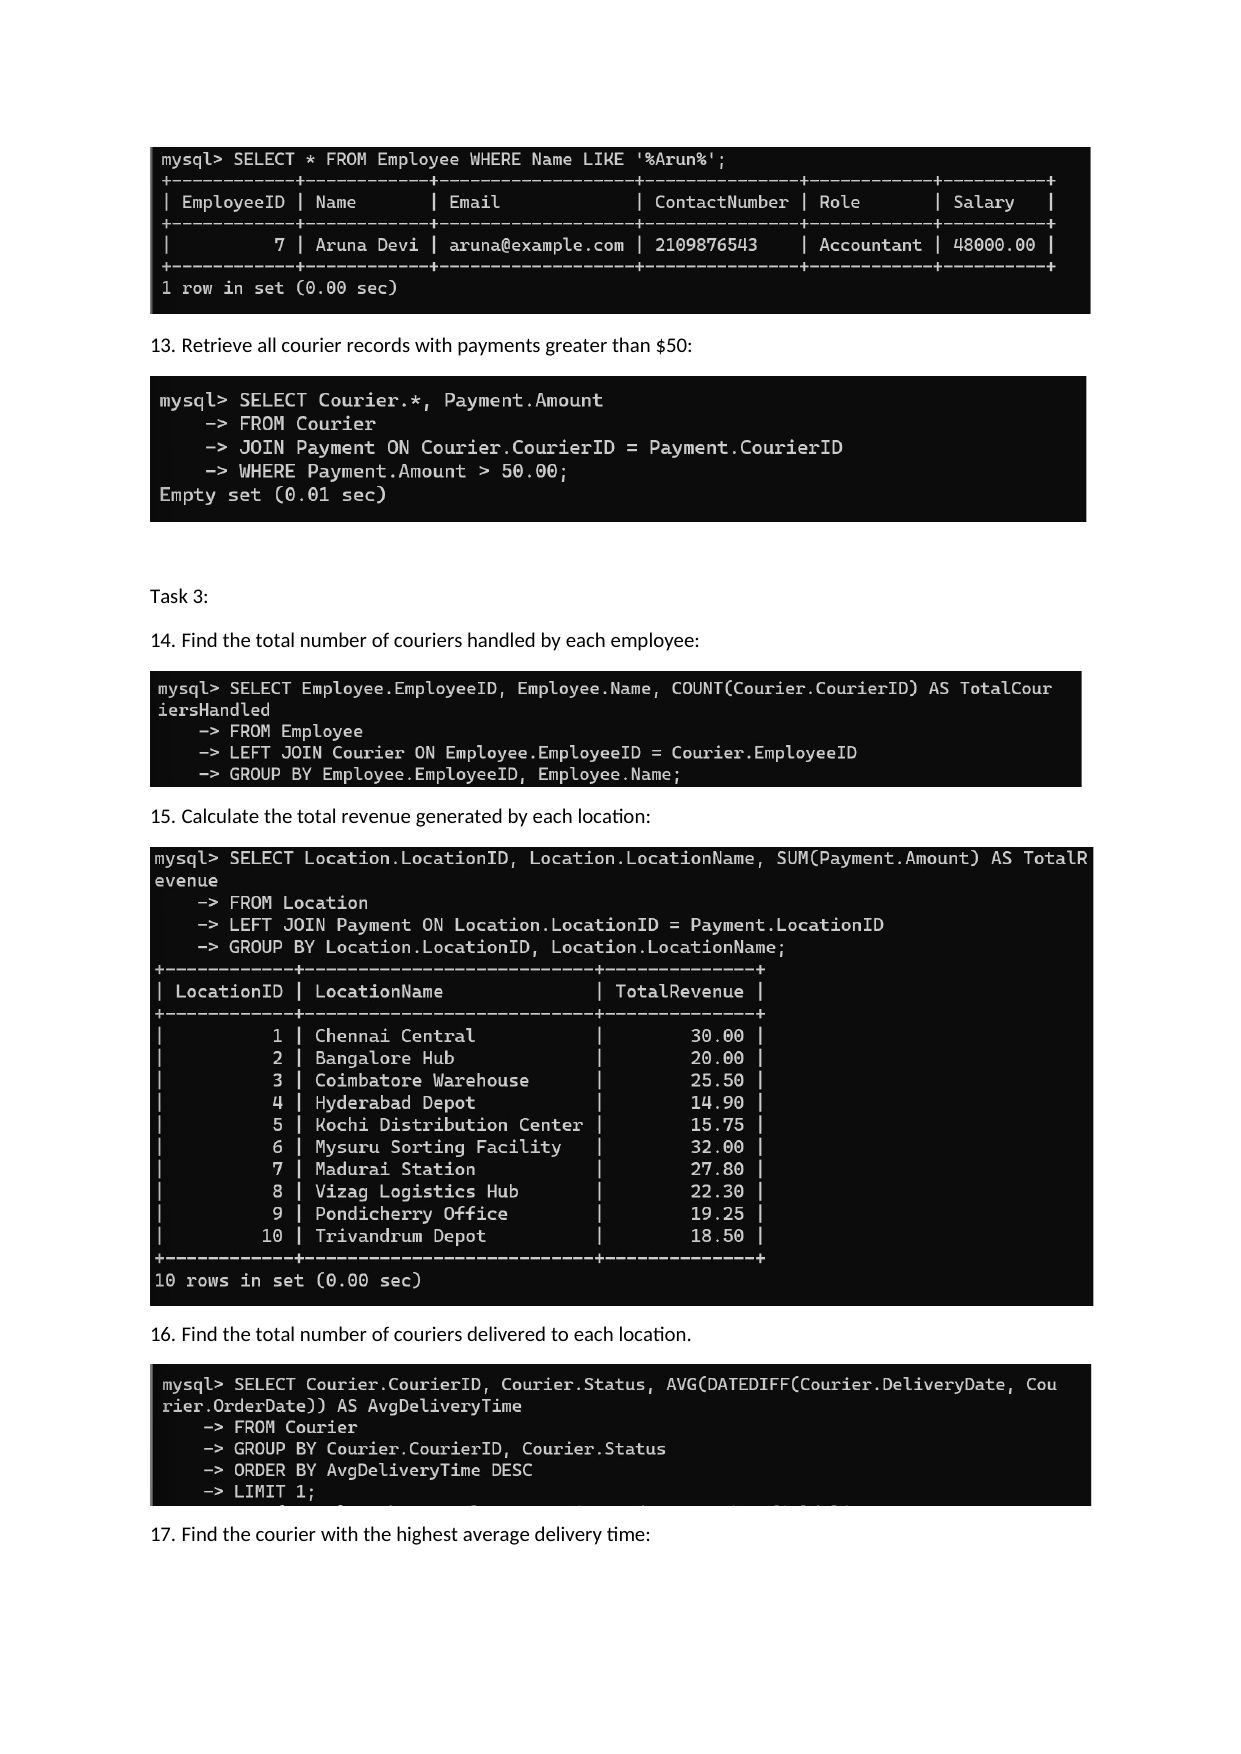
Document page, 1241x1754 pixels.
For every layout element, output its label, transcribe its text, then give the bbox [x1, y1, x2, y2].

picture [150, 1364, 1092, 1506]
picture [150, 376, 1087, 522]
text Task 3: [150, 584, 1103, 609]
picture [150, 147, 1091, 314]
picture [150, 847, 1094, 1306]
list Find the total number of couriers handled by each employee: [150, 628, 1103, 653]
picture [150, 671, 1082, 787]
list Retrieve all courier records with payments greater than $50: [150, 333, 1103, 358]
